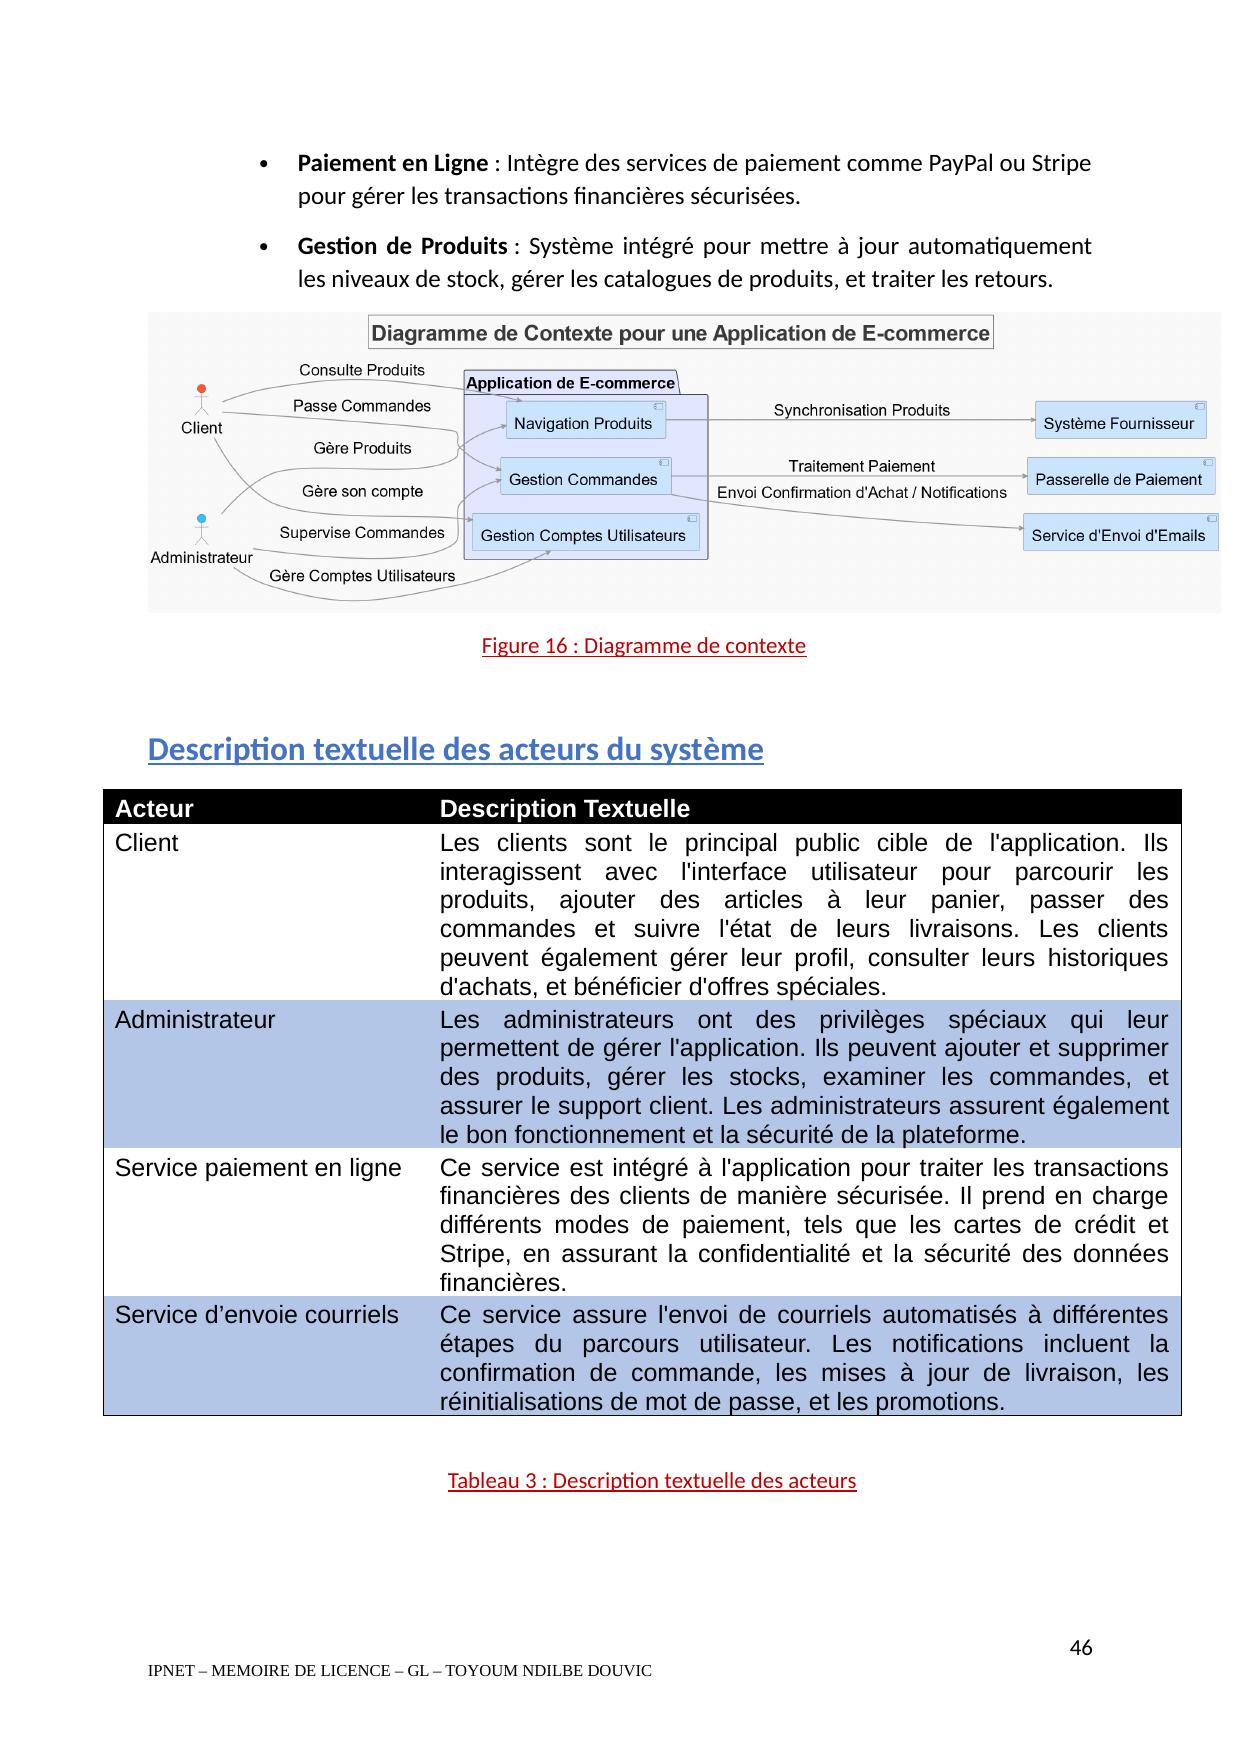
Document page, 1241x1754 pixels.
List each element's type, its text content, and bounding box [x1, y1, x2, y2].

text Tableau 3 : Description textuelle des acteurs [373, 1466, 1093, 1494]
table_cell Ce service assure l'envoi de courriels automatisés à différentes étapes du parcours utilisateur. Les notifications incluent la confirmation de commande, les mises à jour de livraison, les réinitialisations de mot de passe, et les promotions. [428, 1296, 1181, 1415]
table_cell Ce service est intégré à l'application pour traiter les transactions financières des clients de manière sécurisée. Il prend en charge différents modes de paiement, tels que les cartes de crédit et Stripe, en assurant la confidentialité et la sécurité des données financières. [428, 1148, 1181, 1296]
table_cell Service d’envoie courriels [104, 1296, 428, 1415]
table_cell Les administrateurs ont des privilèges spéciaux qui leur permettent de gérer l'application. Ils peuvent ajouter et supprimer des produits, gérer les stocks, examiner les commandes, et assurer le support client. Les administrateurs assurent également le bon fonctionnement et la sécurité de la plateforme. [428, 1000, 1181, 1148]
text Description textuelle des acteurs du système [148, 728, 1093, 769]
table_header Acteur [104, 790, 428, 823]
table_cell Client [104, 824, 428, 1000]
picture [147, 312, 1222, 613]
list Gestion de Produits : Système intégré pour mettre à jour automatiquement les niveaux de stock, gérer les catalogues de produits, et traiter les retours. [260, 230, 1093, 293]
table_header Description Textuelle [428, 790, 1181, 823]
table_cell Les clients sont le principal public cible de l'application. Ils interagissent avec l'interface utilisateur pour parcourir les produits, ajouter des articles à leur panier, passer des commandes et suivre l'état de leurs livraisons. Les clients peuvent également gérer leur profil, consulter leurs historiques d'achats, et bénéficier d'offres spéciales. [428, 824, 1181, 1000]
text Figure 16 : Diagramme de contexte [148, 631, 1093, 659]
list Paiement en Ligne : Intègre des services de paiement comme PayPal ou Stripe pour gérer les transactions financières sécurisées. [260, 148, 1093, 211]
table_cell Service paiement en ligne [104, 1148, 428, 1296]
table_cell Administrateur [104, 1000, 428, 1148]
